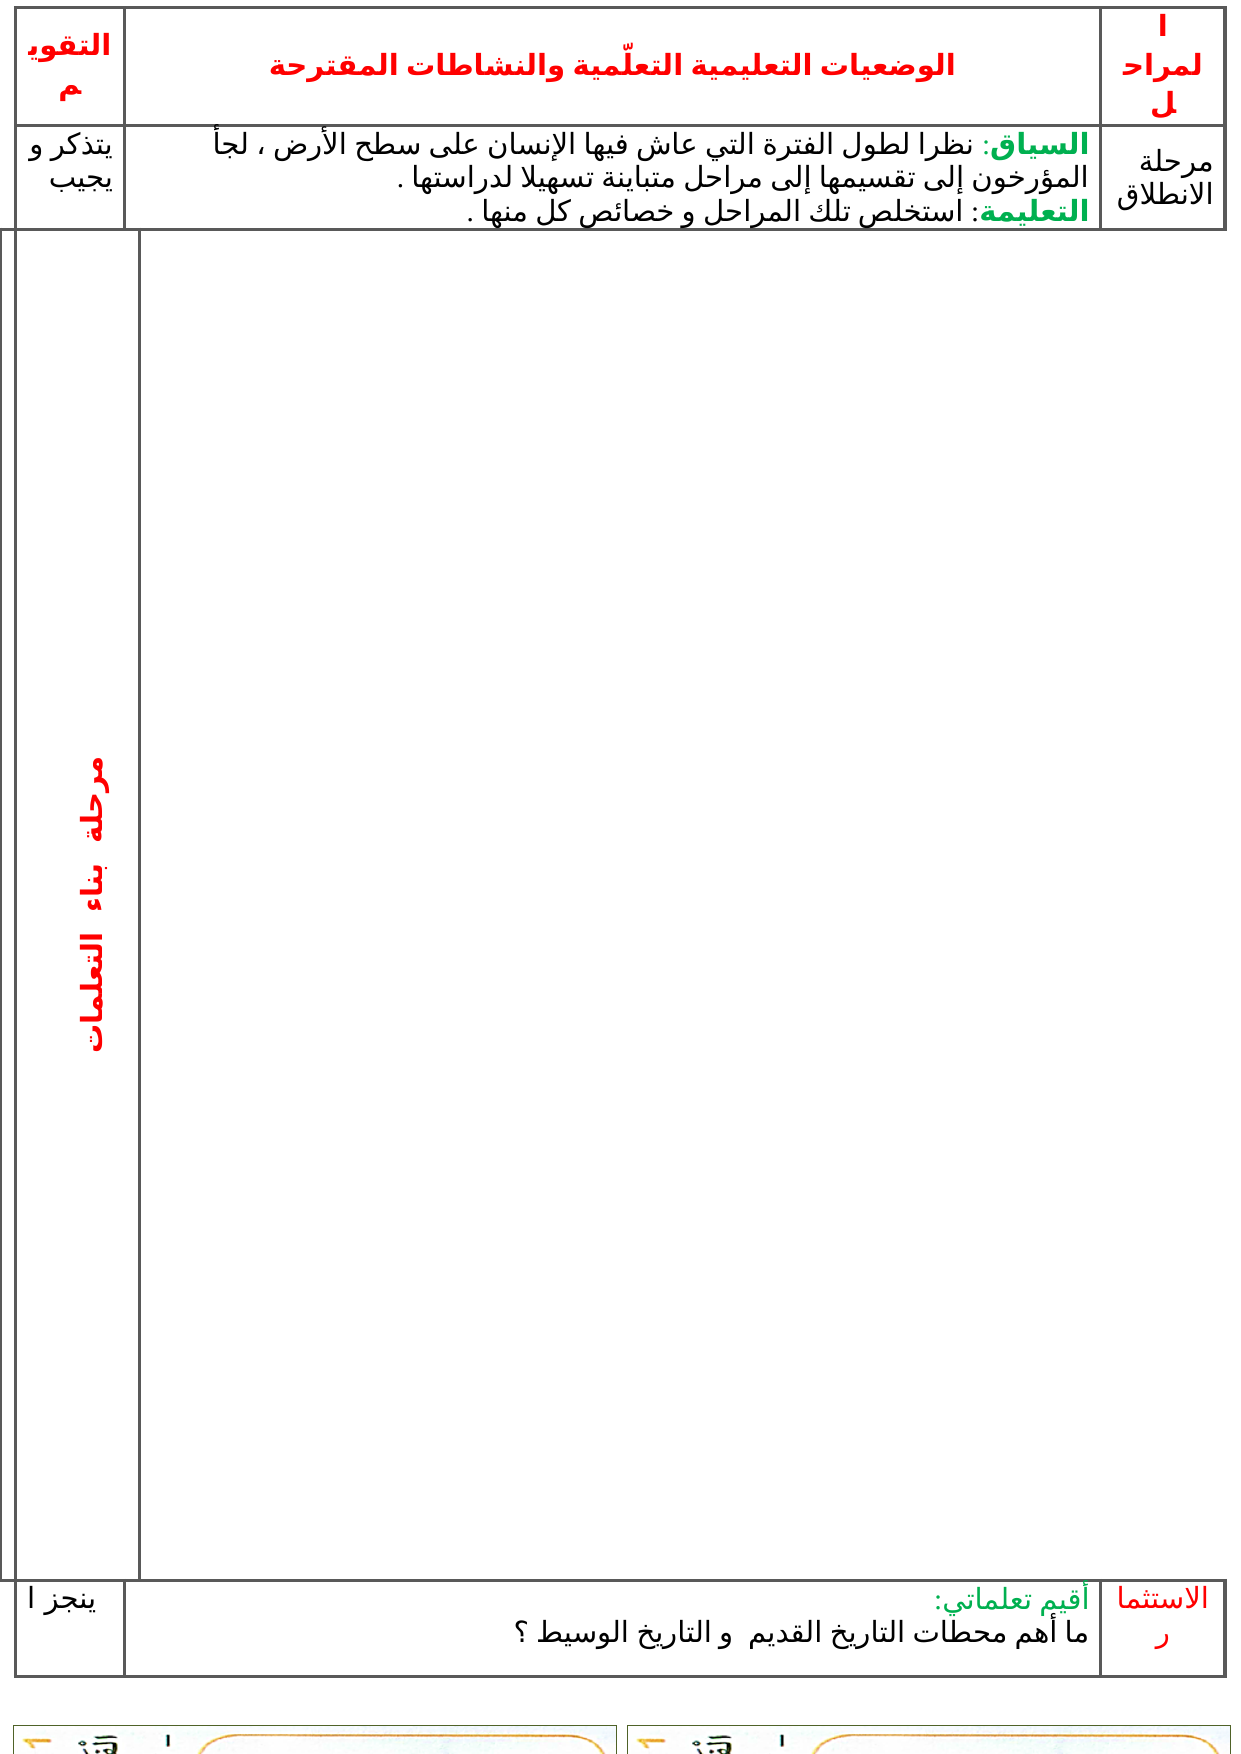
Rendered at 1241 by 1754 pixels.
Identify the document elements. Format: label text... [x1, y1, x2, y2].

table_cell مرحلة بناء التعلمات [17, 231, 138, 1579]
table_cell ينجز ا [17, 1582, 123, 1675]
table_header الوضعيات التعليمية التعلّمية والنشاطات المقترحة [126, 9, 1099, 124]
picture [628, 1727, 1230, 1754]
table_header المراحل [1102, 9, 1223, 124]
table_header التقويم [17, 9, 123, 124]
table_cell السياق: نظرا لطول الفترة التي عاش فيها الإنسان على سطح الأرض ، لجأ المؤرخون إلى تقسيمها إلى مراحل متباينة تسهيلا لدراستها . التعليمة: استخلص تلك المراحل و خصائص كل منها . [126, 127, 1099, 228]
picture [14, 1727, 616, 1754]
table_cell مرحلة الانطلاق [1102, 127, 1223, 228]
table_cell يتذكر و يجيب [17, 127, 123, 228]
table_cell أقيم تعلماتي: ما أهم محطات التاريخ القديم و التاريخ الوسيط ؟ [126, 1582, 1099, 1675]
table_cell الاستثمار [1102, 1582, 1223, 1675]
